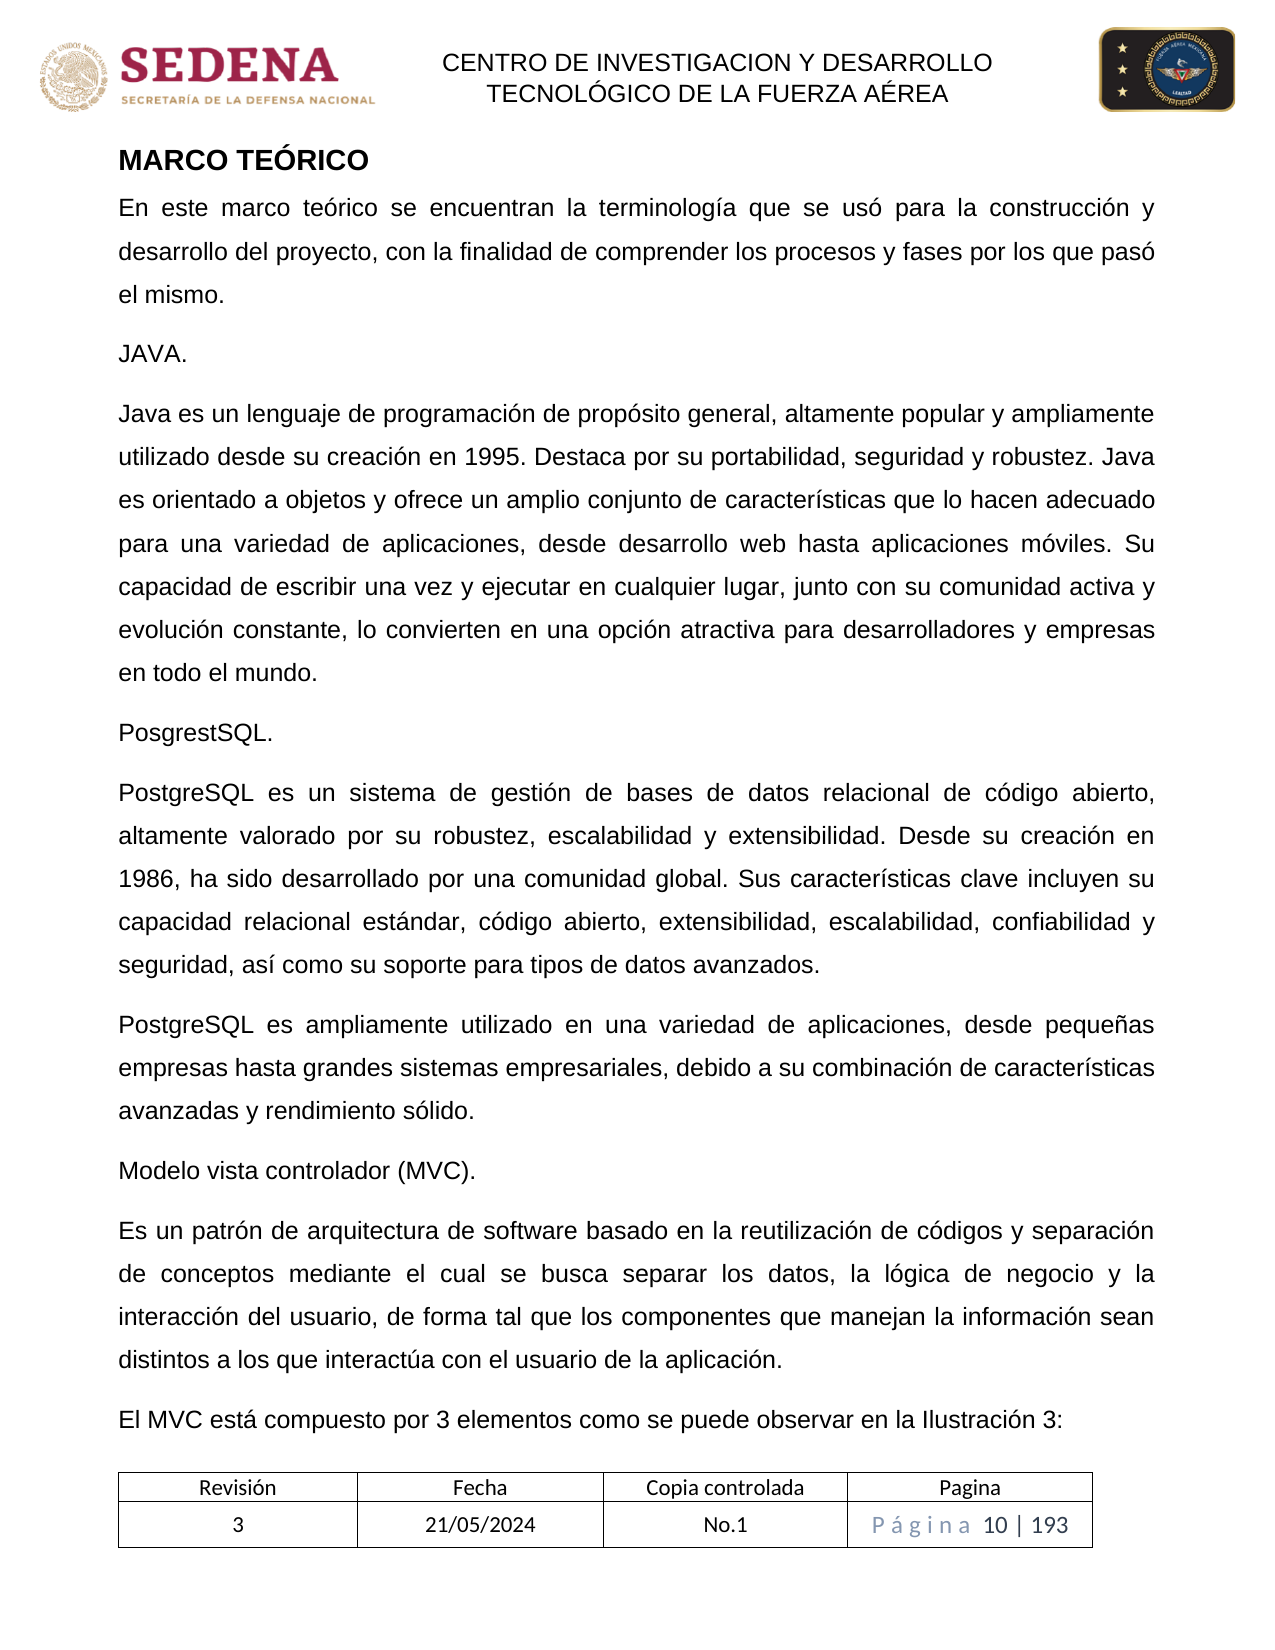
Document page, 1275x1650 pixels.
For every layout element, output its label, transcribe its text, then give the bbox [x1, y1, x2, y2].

text Es un patrón de arquitectura de software basado en la reutilización de códigos y separación de conceptos mediante el cual se busca separar los datos, la lógica de negocio y la interacción del usuario, de forma tal que los componentes que manejan la información sean distintos a los que interactúa con el usuario de la aplicación. [118, 1216, 1157, 1374]
text PosgrestSQL. [118, 718, 1157, 747]
text El MVC está compuesto por 3 elementos como se puede observar en la Ilustración 3: [118, 1405, 1157, 1434]
text JAVA. [118, 339, 1157, 368]
picture [39, 27, 1236, 112]
text Modelo vista controlador (MVC). [118, 1156, 1157, 1185]
subtitle MARCO TEÓRICO [118, 143, 1157, 177]
text Java es un lenguaje de programación de propósito general, altamente popular y ampliamente utilizado desde su creación en 1995. Destaca por su portabilidad, seguridad y robustez. Java es orientado a objetos y ofrece un amplio conjunto de características que lo hacen adecuado para una variedad de aplicaciones, desde desarrollo web hasta aplicaciones móviles. Su capacidad de escribir una vez y ejecutar en cualquier lugar, junto con su comunidad activa y evolución constante, lo convierten en una opción atractiva para desarrolladores y empresas en todo el mundo. [118, 399, 1157, 687]
text PostgreSQL es un sistema de gestión de bases de datos relacional de código abierto, altamente valorado por su robustez, escalabilidad y extensibilidad. Desde su creación en 1986, ha sido desarrollado por una comunidad global. Sus características clave incluyen su capacidad relacional estándar, código abierto, extensibilidad, escalabilidad, confiabilidad y seguridad, así como su soporte para tipos de datos avanzados. [118, 778, 1157, 979]
text En este marco teórico se encuentran la terminología que se usó para la construcción y desarrollo del proyecto, con la finalidad de comprender los procesos y fases por los que pasó el mismo. [118, 193, 1157, 308]
text PostgreSQL es ampliamente utilizado en una variedad de aplicaciones, desde pequeñas empresas hasta grandes sistemas empresariales, debido a su combinación de características avanzadas y rendimiento sólido. [118, 1010, 1157, 1125]
